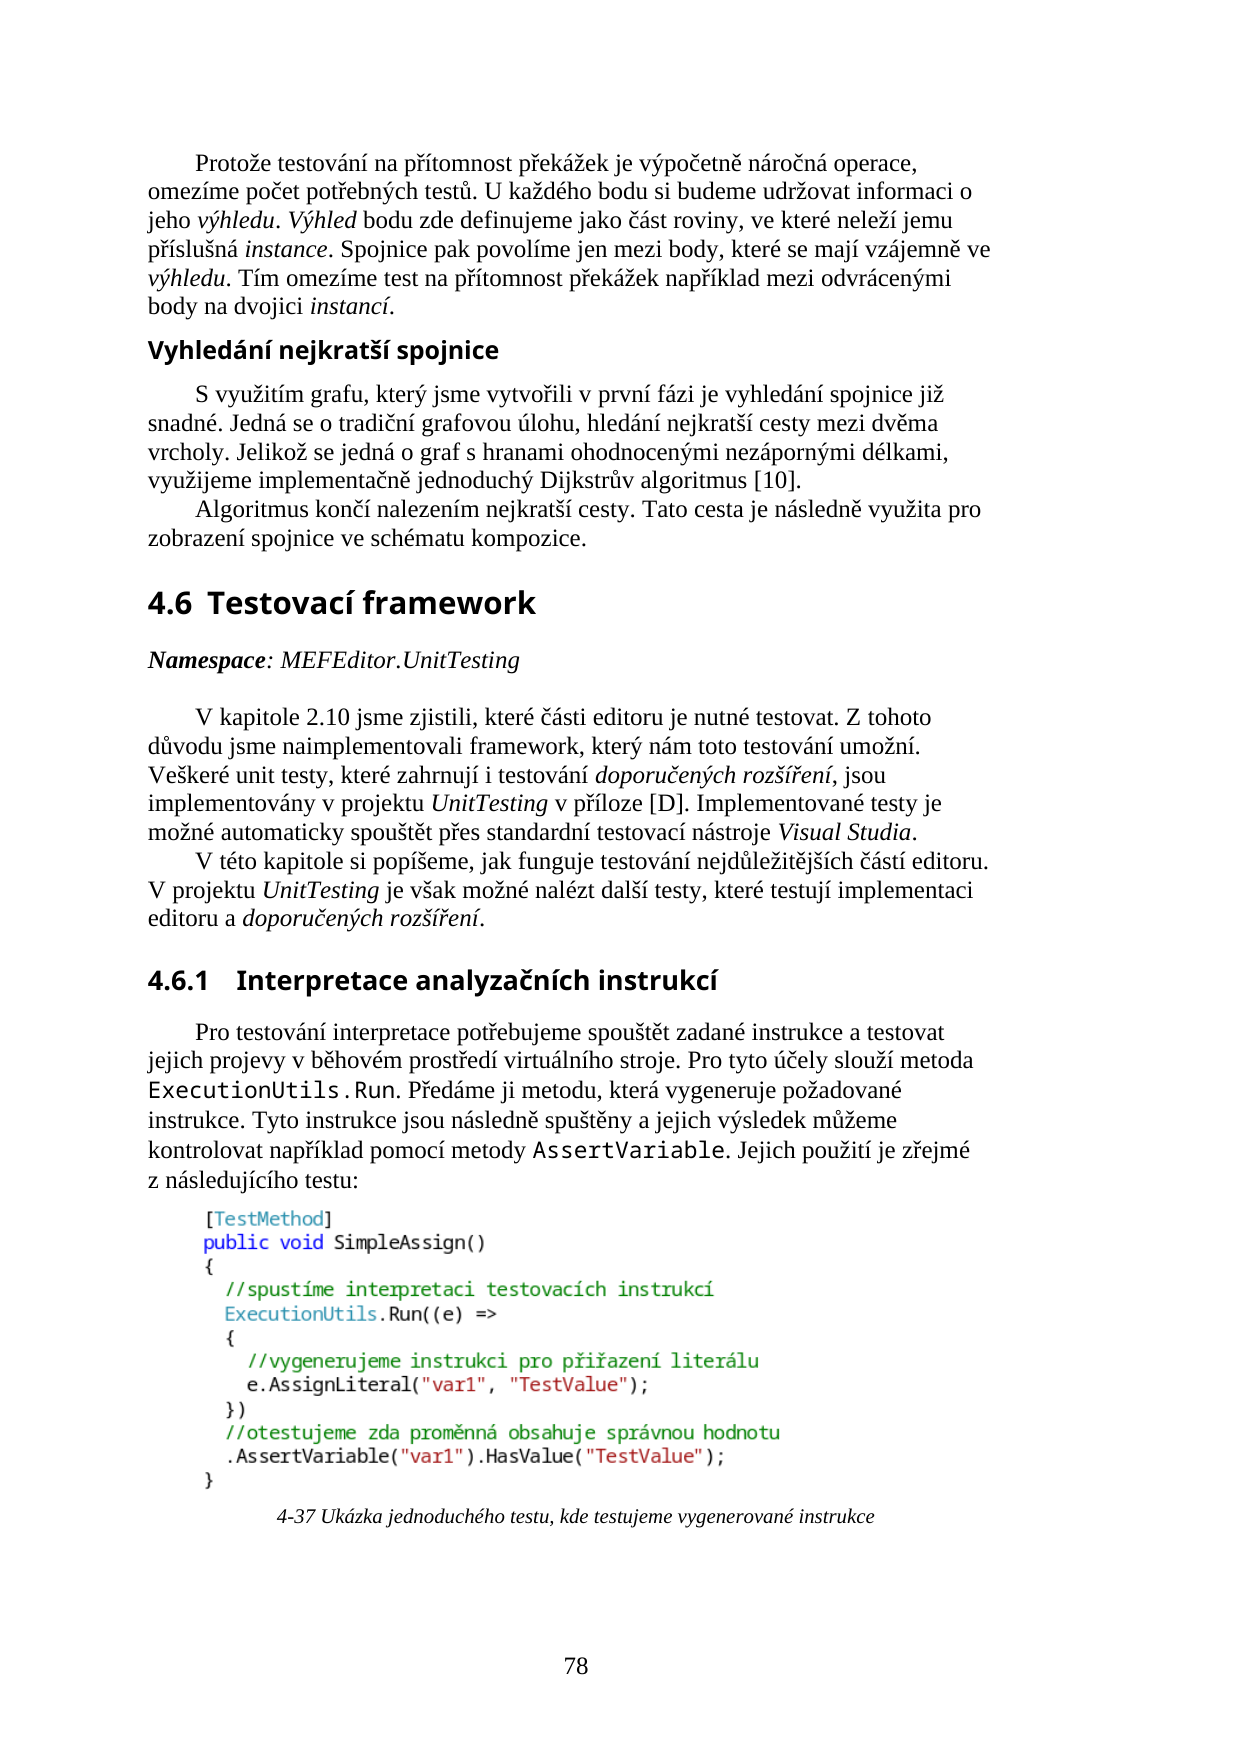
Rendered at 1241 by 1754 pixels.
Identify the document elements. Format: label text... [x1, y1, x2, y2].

text V kapitole 2.10 jsme zjistili, které části editoru je nutné testovat. Z tohoto důvodu jsme naimplementovali framework, který nám toto testování umožní. Veškeré unit testy, které zahrnují i testování doporučených rozšíření, jsou implementovány v projektu UnitTesting v příloze [D]. Implementované testy je možné automaticky spouštět přes standardní testovací nástroje Visual Studia. [148, 702, 1004, 846]
subtitle Testovací framework [148, 581, 1004, 623]
text Namespace: MEFEditor.UnitTesting [148, 645, 1004, 673]
text Algoritmus končí nalezením nejkratší cesty. Tato cesta je následně využita pro zobrazení spojnice ve schématu kompozice. [148, 494, 1004, 552]
subtitle Interpretace analyzačních instrukcí [148, 961, 1004, 998]
text Protože testování na přítomnost překážek je výpočetně náročná operace, omezíme počet potřebných testů. U každého bodu si budeme udržovat informaci o jeho výhledu. Výhled bodu zde definujeme jako část roviny, ve které neleží jemu příslušná instance. Spojnice pak povolíme jen mezi body, které se mají vzájemně ve výhledu. Tím omezíme test na přítomnost překážek například mezi odvrácenými body na dvojici instancí. [148, 148, 1004, 320]
text Pro testování interpretace potřebujeme spouštět zadané instrukce a testovat jejich projevy v běhovém prostředí virtuálního stroje. Pro tyto účely slouží metoda ExecutionUtils.Run. Předáme ji metodu, která vygeneruje požadované instrukce. Tyto instrukce jsou následně spuštěny a jejich výsledek můžeme kontrolovat například pomocí metody AssertVariable. Jejich použití je zřejmé z následujícího testu: [148, 1017, 1004, 1194]
text Vyhledání nejkratší spojnice [148, 333, 1004, 367]
text S využitím grafu, který jsme vytvořili v první fázi je vyhledání spojnice již snadné. Jedná se o tradiční grafovou úlohu, hledání nejkratší cesty mezi dvěma vrcholy. Jelikož se jedná o graf s hranami ohodnocenými nezápornými délkami, využijeme implementačně jednoduchý Dijkstrův algoritmus [10]. [148, 379, 1004, 494]
text V této kapitole si popíšeme, jak funguje testování nejdůležitějších částí editoru. V projektu UnitTesting je však možné nalézt další testy, které testují implementaci editoru a doporučených rozšíření. [148, 846, 1004, 932]
text 4-9 Ukázka jednoduchého testu, kde testujeme vygenerované instrukce [148, 1504, 1004, 1528]
